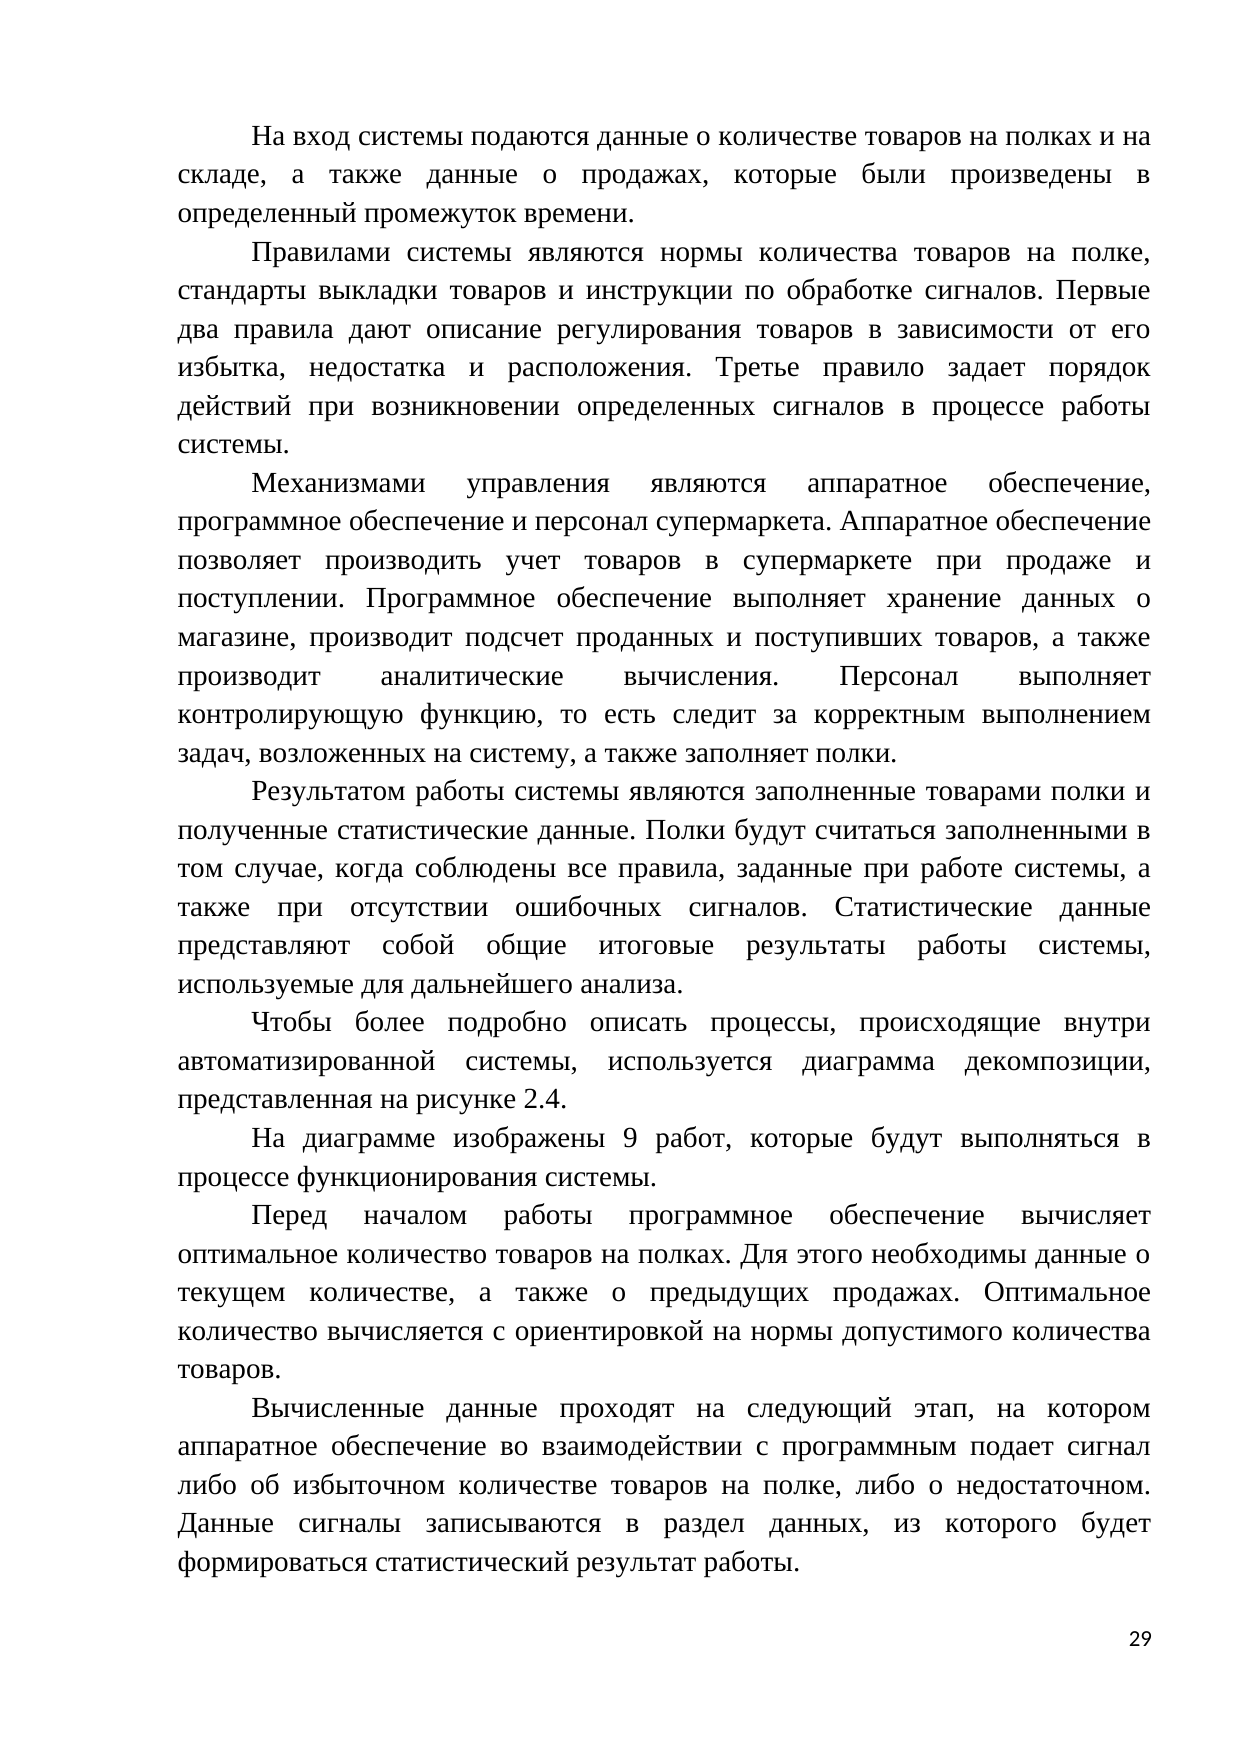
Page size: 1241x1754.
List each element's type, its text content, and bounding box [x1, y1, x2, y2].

text На вход системы подаются данные о количестве товаров на полках и на складе, а также данные о продажах, которые были произведены в определенный промежуток времени. [177, 118, 1152, 229]
text Механизмами управления являются аппаратное обеспечение, программное обеспечение и персонал супермаркета. Аппаратное обеспечение позволяет производить учет товаров в супермаркете при продаже и поступлении. Программное обеспечение выполняет хранение данных о магазине, производит подсчет проданных и поступивших товаров, а также производит аналитические вычисления. Персонал выполняет контролирующую функцию, то есть следит за корректным выполнением задач, возложенных на систему, а также заполняет полки. [177, 465, 1152, 768]
text Правилами системы являются нормы количества товаров на полке, стандарты выкладки товаров и инструкции по обработке сигналов. Первые два правила дают описание регулирования товаров в зависимости от его избытка, недостатка и расположения. Третье правило задает порядок действий при возникновении определенных сигналов в процессе работы системы. [177, 234, 1152, 460]
text На диаграмме изображены 9 работ, которые будут выполняться в процессе функционирования системы. [177, 1120, 1152, 1192]
text Перед началом работы программное обеспечение вычисляет оптимальное количество товаров на полках. Для этого необходимы данные о текущем количестве, а также о предыдущих продажах. Оптимальное количество вычисляется с ориентировкой на нормы допустимого количества товаров. [177, 1197, 1152, 1385]
text Вычисленные данные проходят на следующий этап, на котором аппаратное обеспечение во взаимодействии с программным подает сигнал либо об избыточном количестве товаров на полке, либо о недостаточном. Данные сигналы записываются в раздел данных, из которого будет формироваться статистический результат работы. [177, 1390, 1152, 1578]
text Чтобы более подробно описать процессы, происходящие внутри автоматизированной системы, используется диаграмма декомпозиции, представленная на рисунке 2.4. [177, 1004, 1152, 1115]
text Результатом работы системы являются заполненные товарами полки и полученные статистические данные. Полки будут считаться заполненными в том случае, когда соблюдены все правила, заданные при работе системы, а также при отсутствии ошибочных сигналов. Статистические данные представляют собой общие итоговые результаты работы системы, используемые для дальнейшего анализа. [177, 773, 1152, 999]
